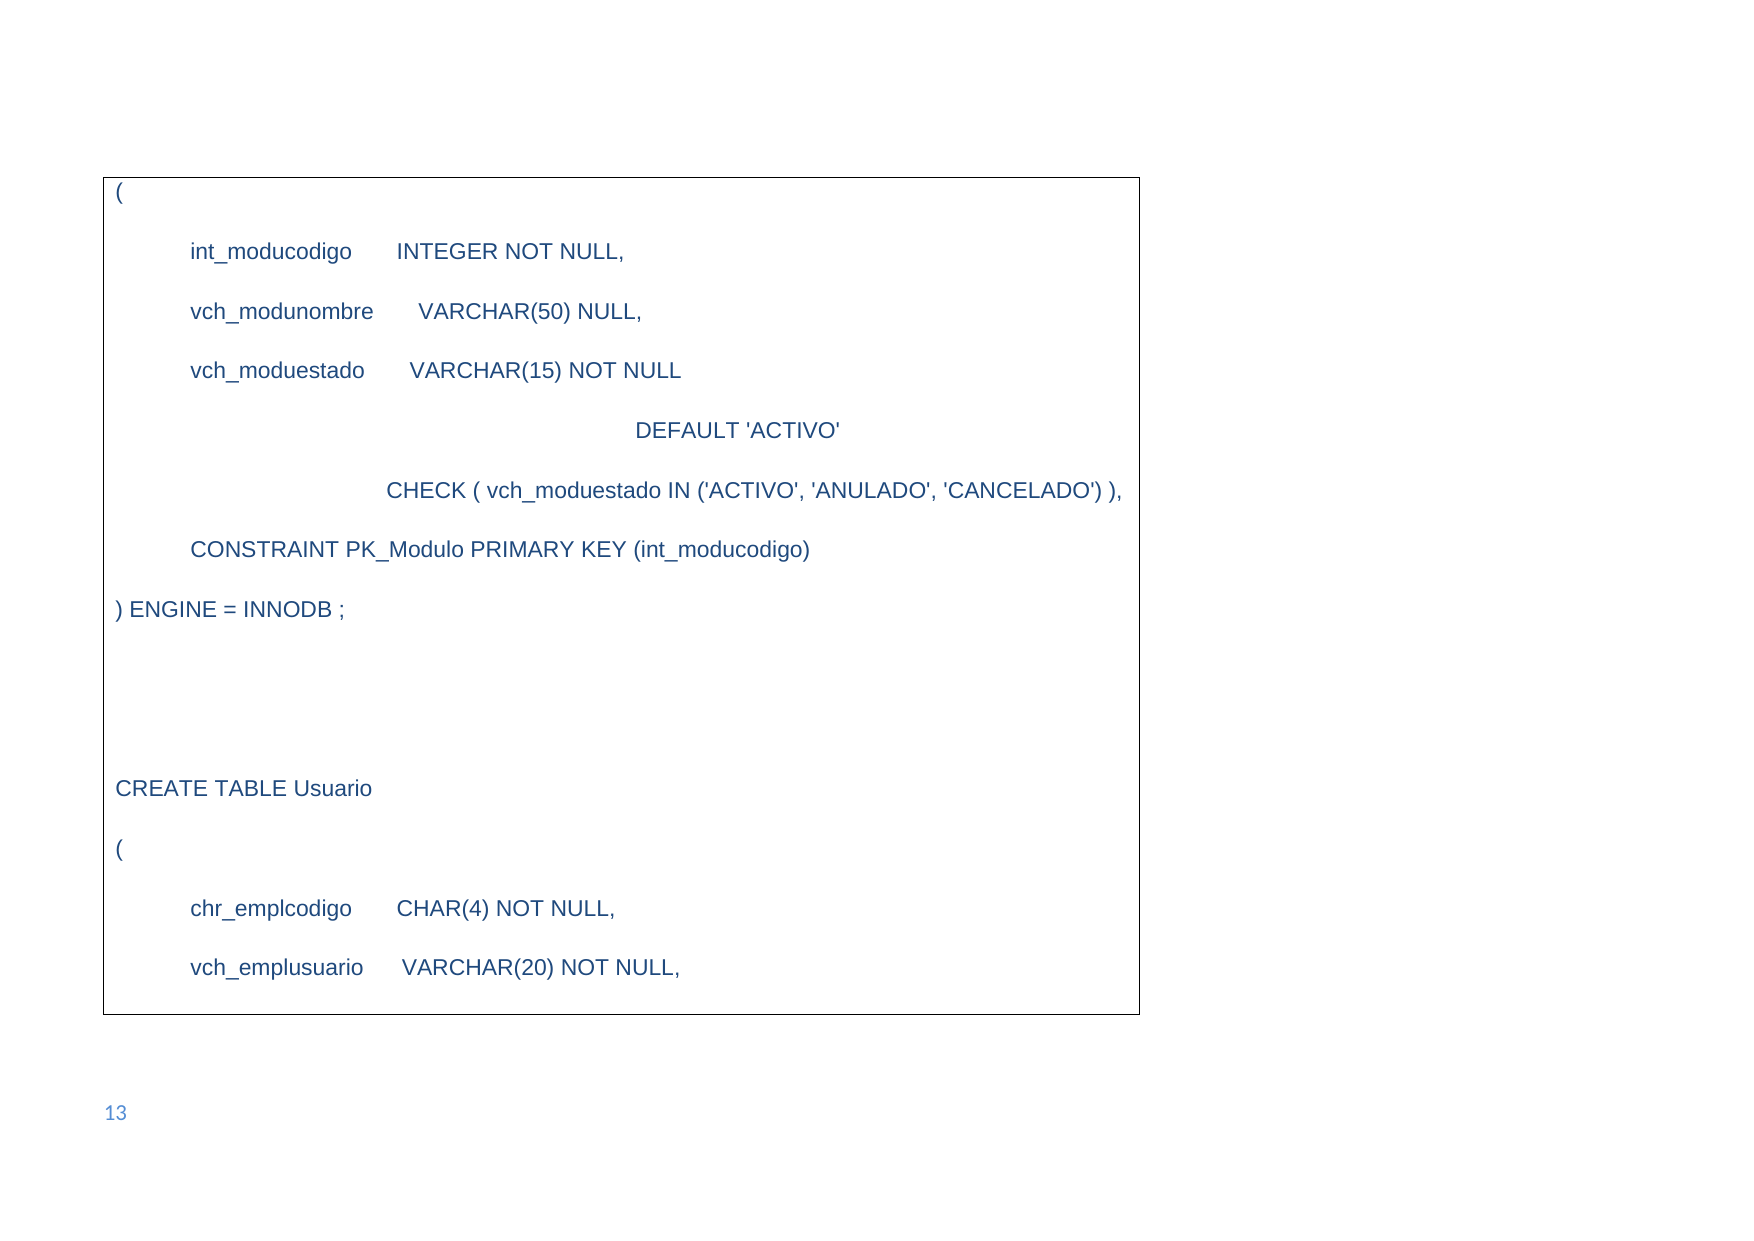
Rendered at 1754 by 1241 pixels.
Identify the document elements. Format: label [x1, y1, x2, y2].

table_header [104, 178, 1139, 1014]
